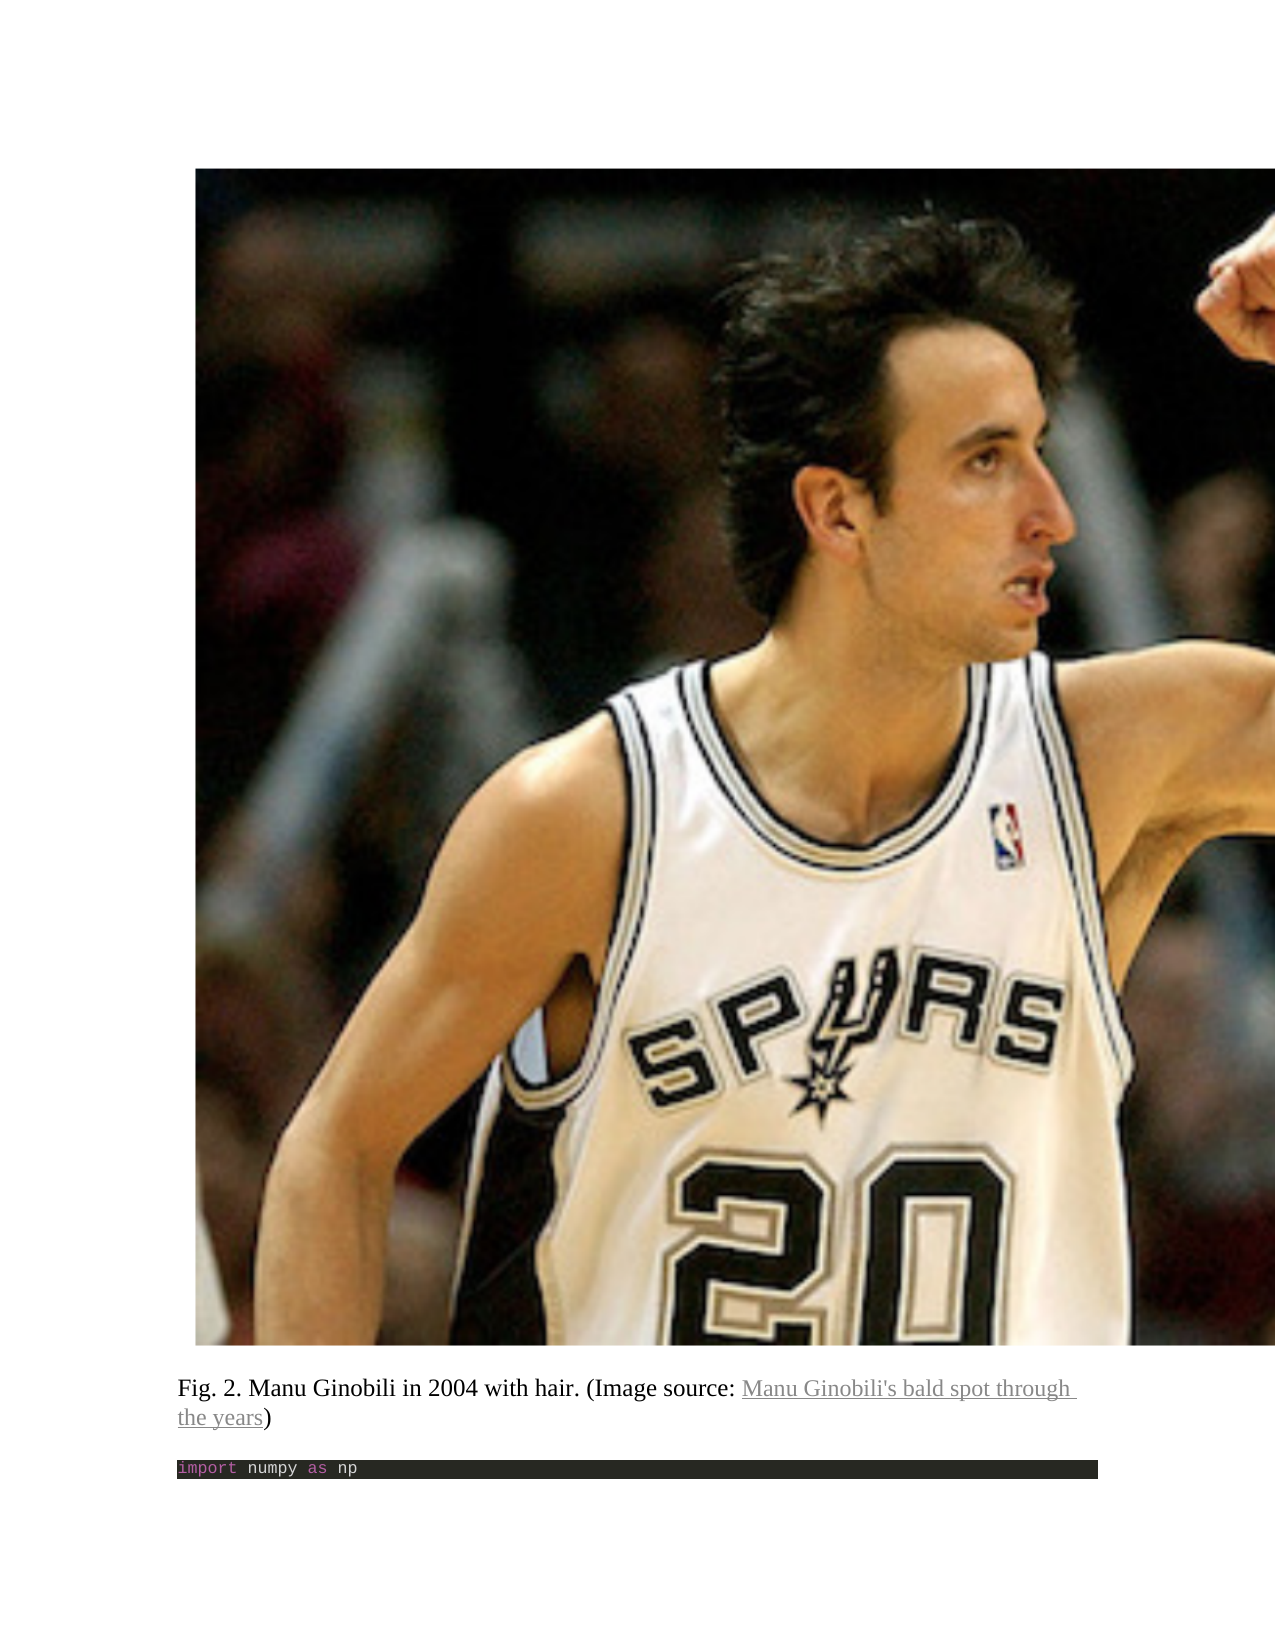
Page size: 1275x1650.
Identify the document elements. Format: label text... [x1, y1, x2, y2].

text Fig. 2. Manu Ginobili in 2004 with hair. (Image source: Manu Ginobili's bald spot through the years) [177, 1374, 1098, 1431]
picture [177, 147, 1275, 1374]
text import numpy as np [177, 1460, 1098, 1479]
